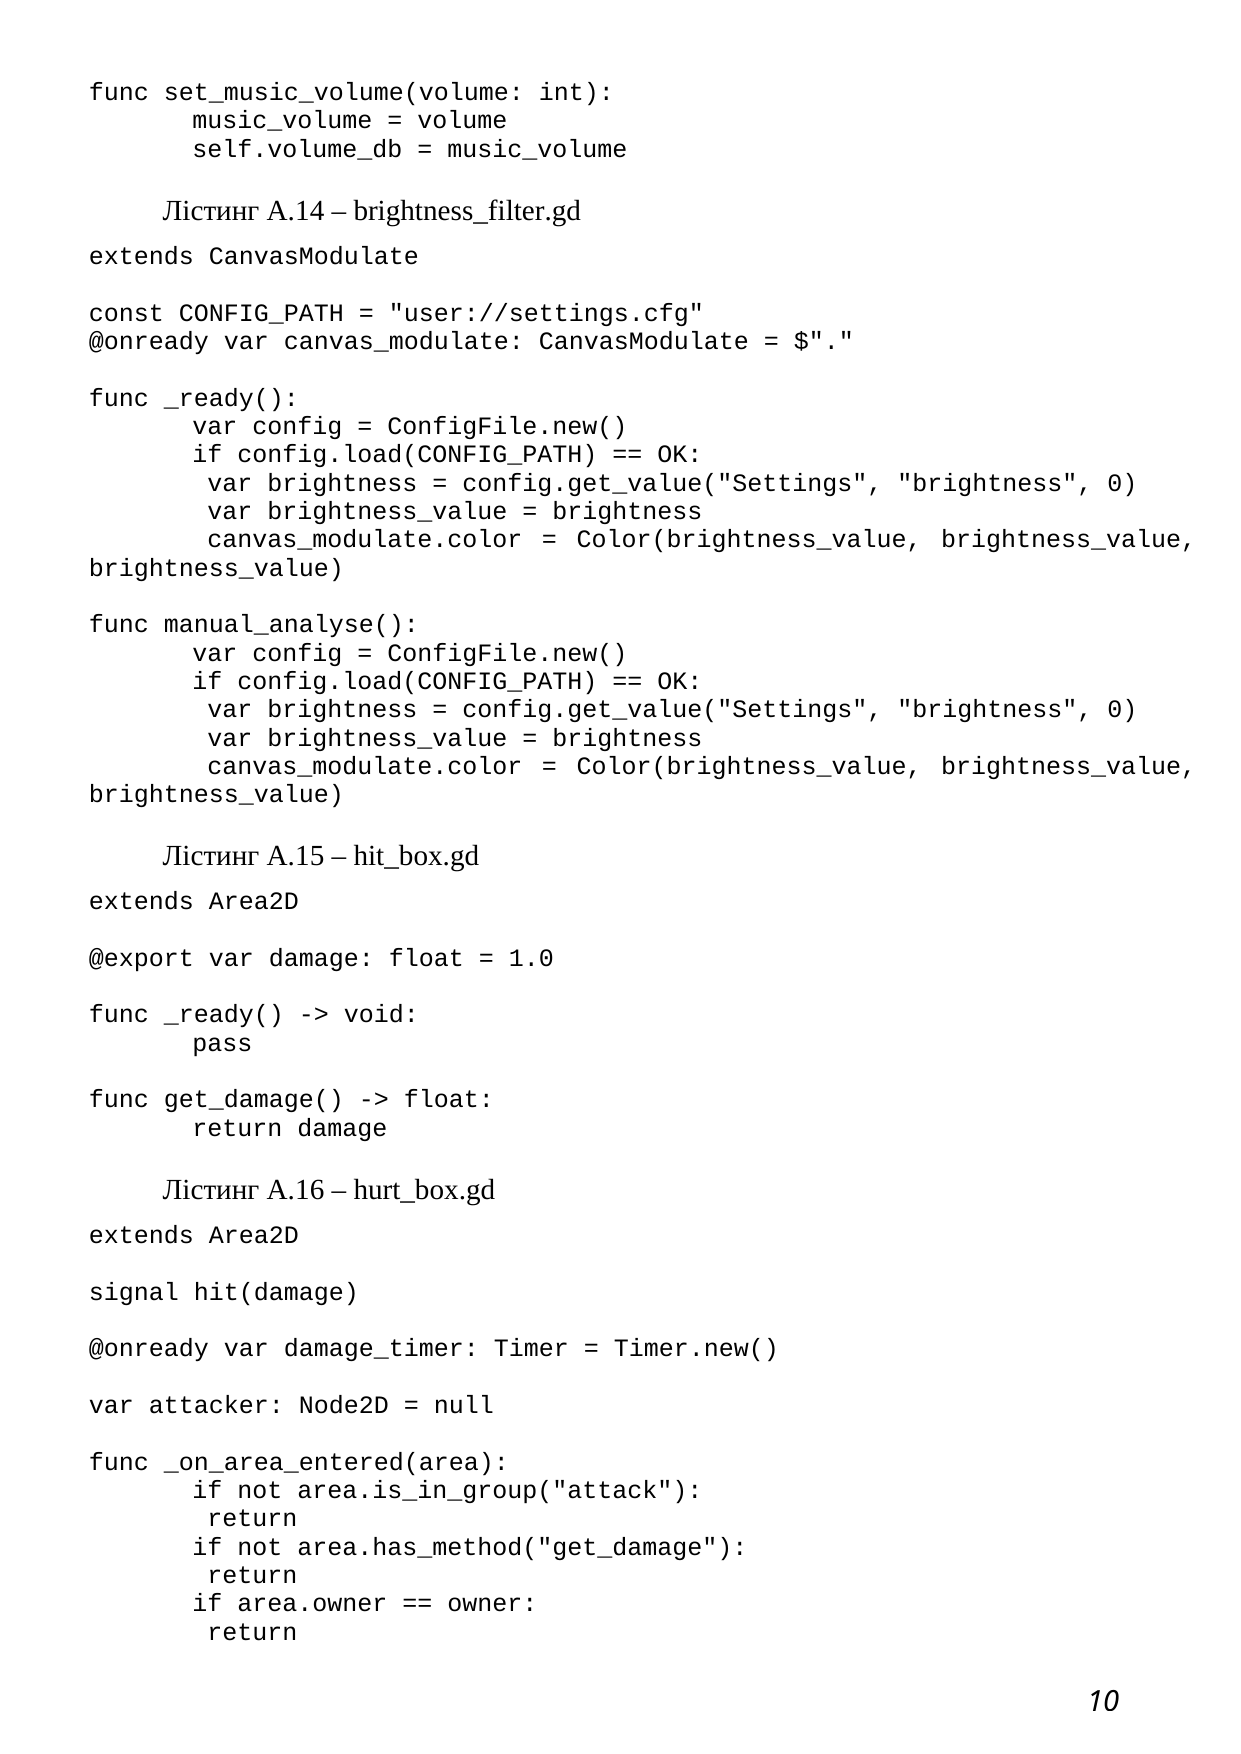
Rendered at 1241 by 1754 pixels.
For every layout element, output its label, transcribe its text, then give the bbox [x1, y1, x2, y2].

text if area.owner == owner: [89, 1591, 1196, 1619]
text func _on_area_entered(area): [89, 1449, 1196, 1477]
text if not area.has_method("get_damage"): [89, 1534, 1196, 1562]
text const CONFIG_PATH = "user://settings.cfg" [89, 300, 1196, 328]
text var brightness = config.get_value("Settings", "brightness", 0) [89, 470, 1196, 498]
text Лістинг А.14 – brightness_filter.gd [89, 193, 1196, 227]
text extends Area2D [89, 1222, 1196, 1251]
text Лістинг А.15 – hit_box.gd [89, 838, 1196, 872]
text var config = ConfigFile.new() [89, 413, 1196, 442]
text signal hit(damage) [89, 1279, 1196, 1307]
text func set_music_volume(volume: int): [89, 80, 1196, 108]
text var brightness_value = brightness [89, 498, 1196, 527]
text pass [89, 1030, 1196, 1059]
text Лістинг А.16 – hurt_box.gd [89, 1172, 1196, 1206]
text self.volume_db = music_volume [89, 136, 1196, 165]
text func get_damage() -> float: [89, 1087, 1196, 1115]
text func _ready() -> void: [89, 1002, 1196, 1030]
text if not area.is_in_group("attack"): [89, 1477, 1196, 1506]
text music_volume = volume [89, 108, 1196, 136]
text return [89, 1562, 1196, 1591]
text return [89, 1619, 1196, 1647]
text @onready var canvas_modulate: CanvasModulate = $"." [89, 328, 1196, 357]
text var attacker: Node2D = null [89, 1392, 1196, 1421]
text if config.load(CONFIG_PATH) == OK: [89, 442, 1196, 470]
text return [89, 1506, 1196, 1534]
text func _ready(): [89, 385, 1196, 413]
text return damage [89, 1115, 1196, 1144]
text var config = ConfigFile.new() [89, 640, 1196, 668]
text var brightness = config.get_value("Settings", "brightness", 0) [89, 697, 1196, 725]
text @onready var damage_timer: Timer = Timer.new() [89, 1336, 1196, 1364]
text @export var damage: float = 1.0 [89, 945, 1196, 974]
text func manual_analyse(): [89, 612, 1196, 640]
text canvas_modulate.color = Color(brightness_value, brightness_value, brightness_value) [89, 753, 1196, 810]
text extends Area2D [89, 889, 1196, 917]
text canvas_modulate.color = Color(brightness_value, brightness_value, brightness_value) [89, 527, 1196, 583]
text var brightness_value = brightness [89, 725, 1196, 753]
text extends CanvasModulate [89, 243, 1196, 272]
text if config.load(CONFIG_PATH) == OK: [89, 668, 1196, 697]
